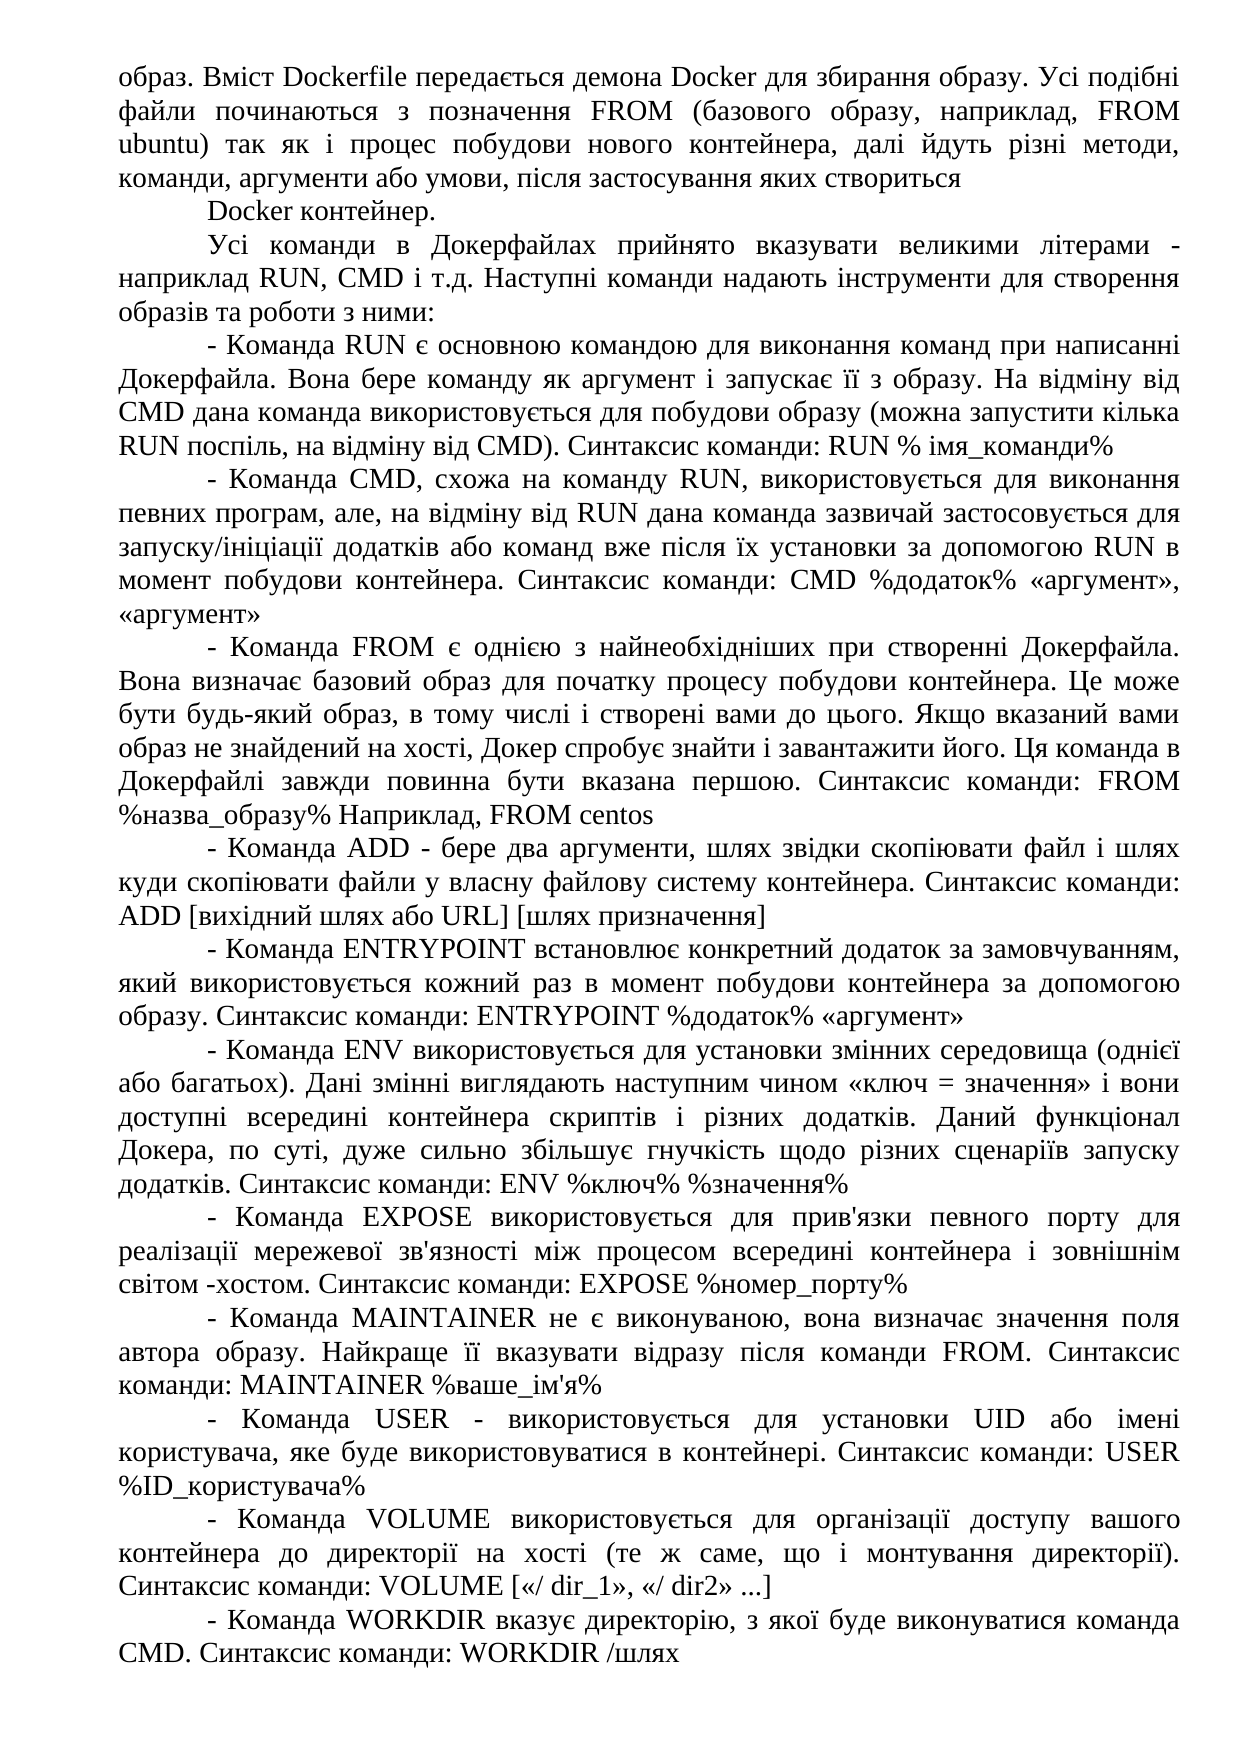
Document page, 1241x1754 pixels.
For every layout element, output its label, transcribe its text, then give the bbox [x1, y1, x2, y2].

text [118, 59, 1181, 193]
text - Команда VOLUME використовується для організації доступу вашого контейнера до директорії на хості (те ж саме, що і монтування директорії). Синтаксис команди: VOLUME [«/ dir_1», «/ dir2» ...] [118, 1501, 1181, 1602]
text - Команда ADD - бере два аргументи, шлях звідки скопіювати файл і шлях куди скопіювати файли у власну файлову систему контейнера. Синтаксис команди: ADD [вихідний шлях або URL] [шлях призначення] [118, 831, 1181, 931]
text - Команда ENV використовується для установки змінних середовища (однієї або багатьох). Дані змінні виглядають наступним чином «ключ = значення» і вони доступні всередині контейнера скриптів і різних додатків. Даний функціонал Докера, по суті, дуже сильно збільшує гнучкість щодо різних сценаріїв запуску додатків. Синтаксис команди: ENV %ключ% %значення% [118, 1032, 1181, 1199]
text - Команда FROM є однією з найнеобхідніших при створенні Докерфайла. Вона визначає базовий образ для початку процесу побудови контейнера. Це може бути будь-який образ, в тому числі і створені вами до цього. Якщо вказаний вами образ не знайдений на хості, Докер спробує знайти і завантажити його. Ця команда в Докерфайлі завжди повинна бути вказана першою. Синтаксис команди: FROM %назва_образу% Наприклад, FROM centos [118, 629, 1181, 831]
text Усі команди в Докерфайлах прийнято вказувати великими літерами - наприклад RUN, CMD і т.д. Наступні команди надають інструменти для створення образів та роботи з ними: [118, 227, 1181, 327]
text - Команда RUN є основною командою для виконання команд при написанні Докерфайла. Вона бере команду як аргумент і запускає її з образу. На відміну від CMD дана команда використовується для побудови образу (можна запустити кілька RUN поспіль, на відміну від CMD). Синтаксис команди: RUN % імя_команди% [118, 327, 1181, 462]
text - Команда ENTRYPOINT встановлює конкретний додаток за замовчуванням, який використовується кожний раз в момент побудови контейнера за допомогою образу. Синтаксис команди: ENTRYPOINT %додаток% «аргумент» [118, 931, 1181, 1032]
text - Команда USER - використовується для установки UID або імені користувача, яке буде використовуватися в контейнері. Синтаксис команди: USER %ID_користувача% [118, 1401, 1181, 1501]
text Docker контейнер. [118, 193, 1181, 227]
text - Команда EXPOSE використовується для прив'язки певного порту для реалізації мережевої зв'язності між процесом всередині контейнера і зовнішнім світом -хостом. Синтаксис команди: EXPOSE %номер_порту% [118, 1199, 1181, 1300]
text - Команда CMD, схожа на команду RUN, використовується для виконання певних програм, але, на відміну від RUN дана команда зазвичай застосовується для запуску/ініціації додатків або команд вже після їх установки за допомогою RUN в момент побудови контейнера. Синтаксис команди: CMD %додаток% «аргумент», «аргумент» [118, 462, 1181, 629]
text - Команда WORKDIR вказує директорію, з якої буде виконуватися команда CMD. Синтаксис команди: WORKDIR /шлях [118, 1602, 1181, 1669]
text - Команда MAINTAINER не є виконуваною, вона визначає значення поля автора образу. Найкраще її вказувати відразу після команди FROM. Синтаксис команди: MAINTAINER %ваше_ім'я% [118, 1300, 1181, 1401]
